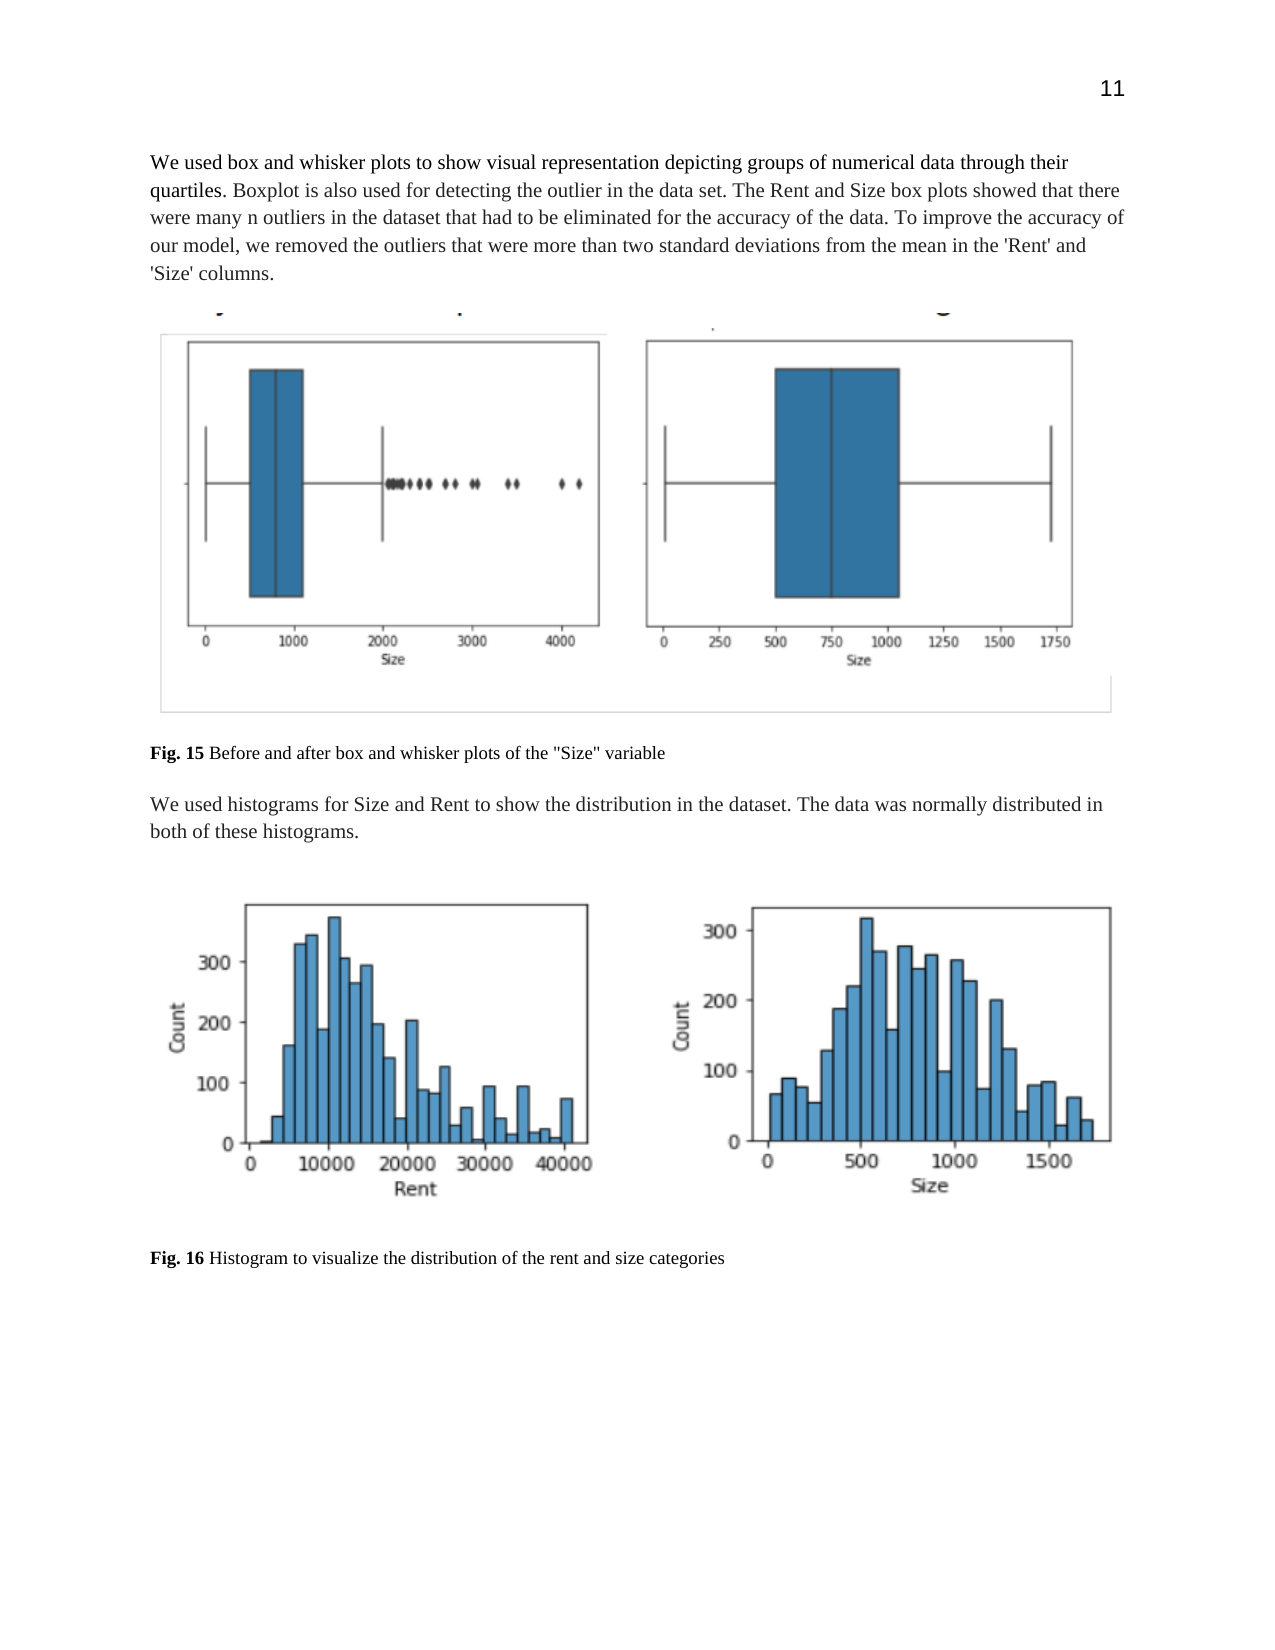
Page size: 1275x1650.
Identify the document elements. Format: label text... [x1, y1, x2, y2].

picture [159, 313, 1145, 713]
text Fig. 15 Before and after box and whisker plots of the "Size" variable [150, 742, 1125, 763]
text Fig. 16 Histogram to visualize the distribution of the rent and size categories [150, 1247, 1125, 1268]
text We used histograms for Size and Rent to show the distribution in the dataset. The data was normally distributed in both of these histograms. [150, 792, 1125, 843]
picture [159, 871, 1135, 1218]
text We used box and whisker plots to show visual representation depicting groups of numerical data through their quartiles. Boxplot is also used for detecting the outlier in the data set. The Rent and Size box plots showed that there were many n outliers in the dataset that had to be eliminated for the accuracy of the data. To improve the accuracy of our model, we removed the outliers that were more than two standard deviations from the mean in the 'Rent' and 'Size' columns. [150, 150, 1125, 205]
text We used box and whisker plots to show visual representation depicting groups of numerical data through their quartiles. Boxplot is also used for detecting the outlier in the data set. The Rent and Size box plots showed that there were many n outliers in the dataset that had to be eliminated for the accuracy of the data. To improve the accuracy of our model, we removed the outliers that were more than two standard deviations from the mean in the 'Rent' and 'Size' columns. [150, 229, 1125, 284]
